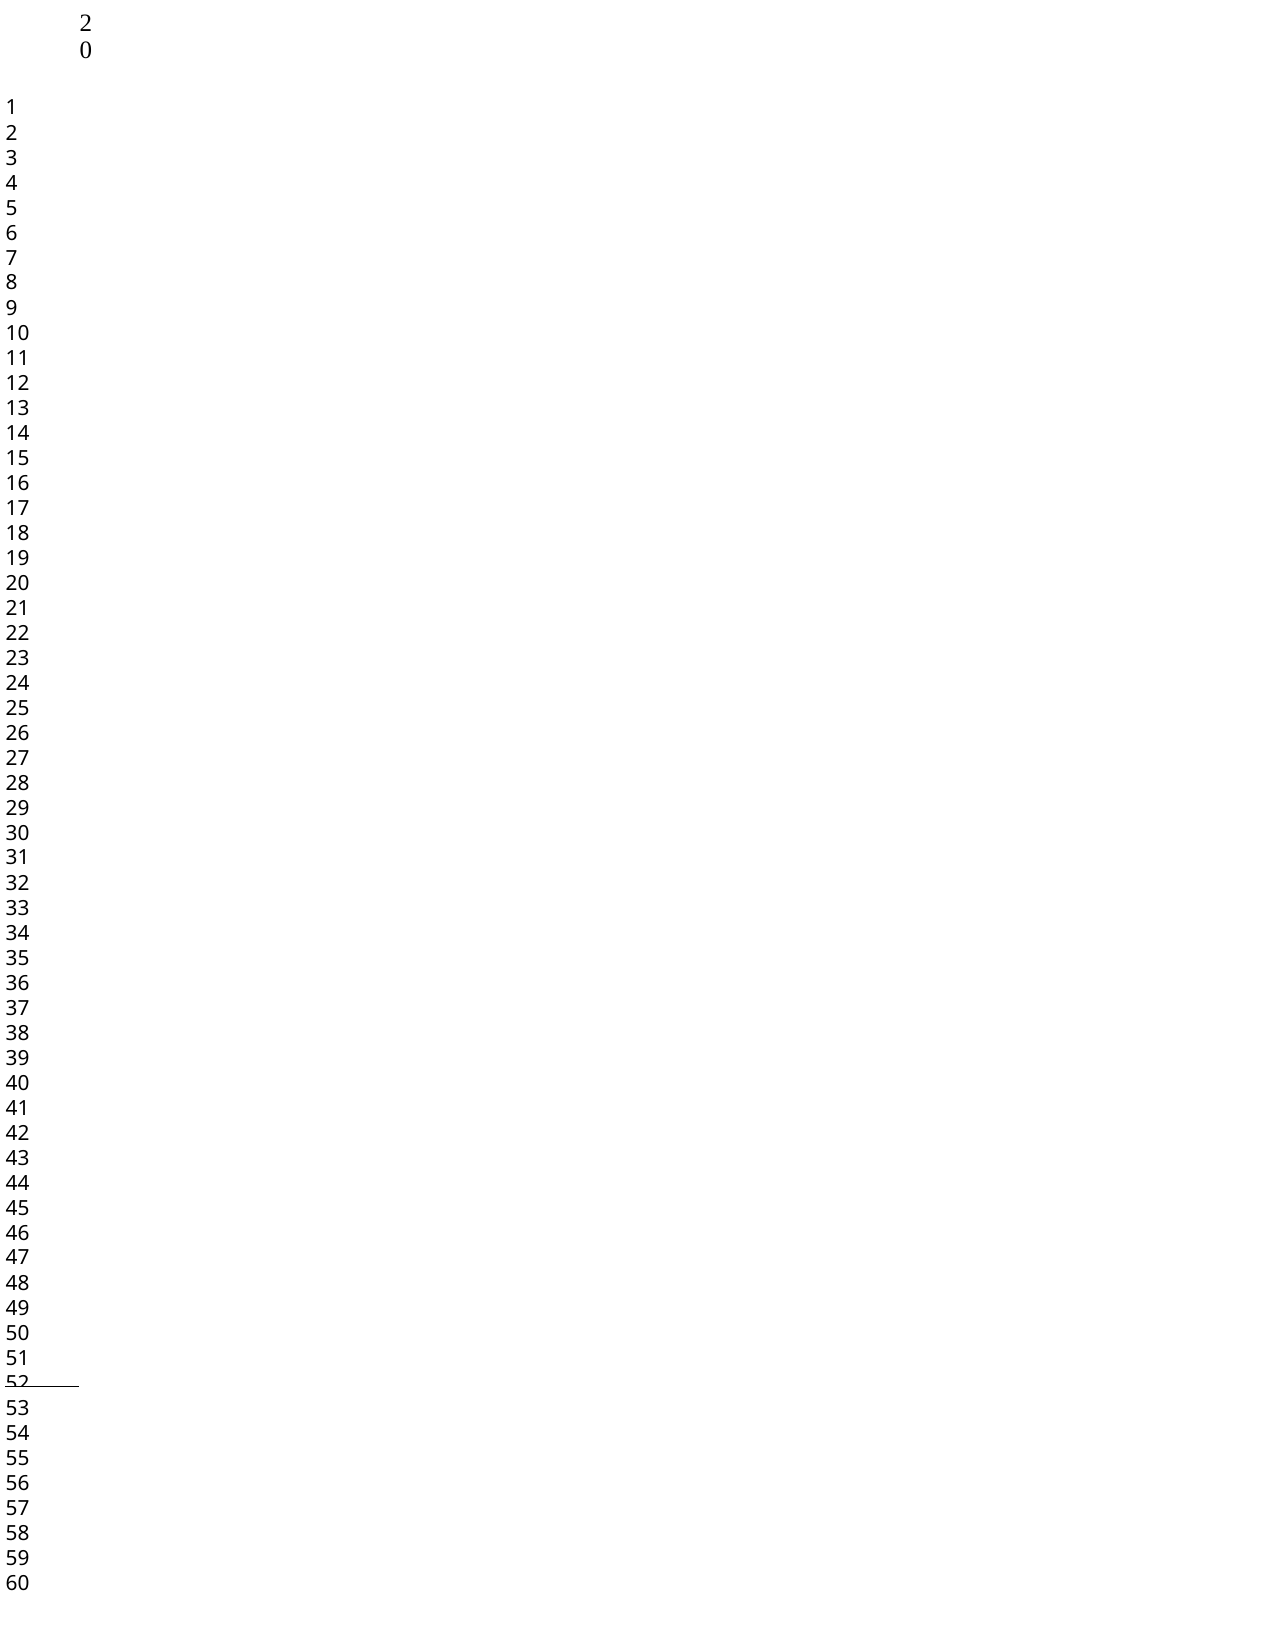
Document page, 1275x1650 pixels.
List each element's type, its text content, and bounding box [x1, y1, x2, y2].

table_cell 7 [5, 244, 79, 268]
table_cell 11 [5, 344, 79, 369]
table_cell 60 [5, 1569, 79, 1598]
table_cell 53 [5, 1394, 79, 1419]
table_cell 13 [5, 394, 79, 419]
table_cell 12 [5, 369, 79, 394]
table_cell 21 [5, 594, 79, 619]
table_cell 17 [5, 494, 79, 519]
table_cell 27 [5, 744, 79, 769]
table_cell 3 [5, 144, 79, 169]
table_cell 35 [5, 944, 79, 969]
table_cell 25 [5, 694, 79, 719]
table_header 1 [5, 19, 79, 119]
table_cell 36 [5, 969, 79, 994]
table_cell 52 [5, 1369, 79, 1386]
table_cell 51 [5, 1344, 79, 1369]
table_cell 55 [5, 1444, 79, 1469]
table_cell 28 [5, 769, 79, 794]
table_cell 10 [5, 319, 79, 344]
table_cell 31 [5, 843, 79, 869]
table_cell [5, 1387, 79, 1394]
table_cell 38 [5, 1019, 79, 1043]
table_cell 41 [5, 1094, 79, 1119]
table_cell 56 [5, 1469, 79, 1494]
table_cell 8 [5, 268, 79, 294]
table_cell 26 [5, 719, 79, 744]
table_cell 54 [5, 1419, 79, 1444]
table_cell 42 [5, 1119, 79, 1144]
table_cell 14 [5, 419, 79, 444]
table_cell 50 [5, 1319, 79, 1344]
table_cell 59 [5, 1544, 79, 1569]
table_cell 29 [5, 794, 79, 819]
table_cell 9 [5, 294, 79, 319]
table_cell 5 [5, 194, 79, 219]
table_cell 2 [5, 119, 79, 144]
table_cell 16 [5, 468, 79, 494]
table_cell 4 [5, 169, 79, 194]
table_cell 57 [5, 1494, 79, 1519]
table_cell 43 [5, 1144, 79, 1169]
table_cell 20 [5, 569, 79, 594]
table_cell 44 [5, 1169, 79, 1194]
table_cell 47 [5, 1244, 79, 1269]
table_cell 32 [5, 869, 79, 894]
table_cell 33 [5, 894, 79, 919]
table_cell 49 [5, 1294, 79, 1319]
table_cell 39 [5, 1043, 79, 1069]
table_cell 37 [5, 994, 79, 1019]
table_cell 40 [5, 1069, 79, 1094]
table_cell 6 [5, 219, 79, 244]
table_cell 15 [5, 444, 79, 468]
table_cell 30 [5, 819, 79, 843]
table_cell 46 [5, 1219, 79, 1244]
table_cell 24 [5, 669, 79, 694]
table_cell 45 [5, 1194, 79, 1219]
table_cell 23 [5, 643, 79, 669]
table_cell 34 [5, 919, 79, 944]
table_cell 18 [5, 519, 79, 544]
table_cell 22 [5, 619, 79, 643]
table_cell 58 [5, 1519, 79, 1544]
table_cell 19 [5, 544, 79, 569]
table_cell 48 [5, 1269, 79, 1294]
